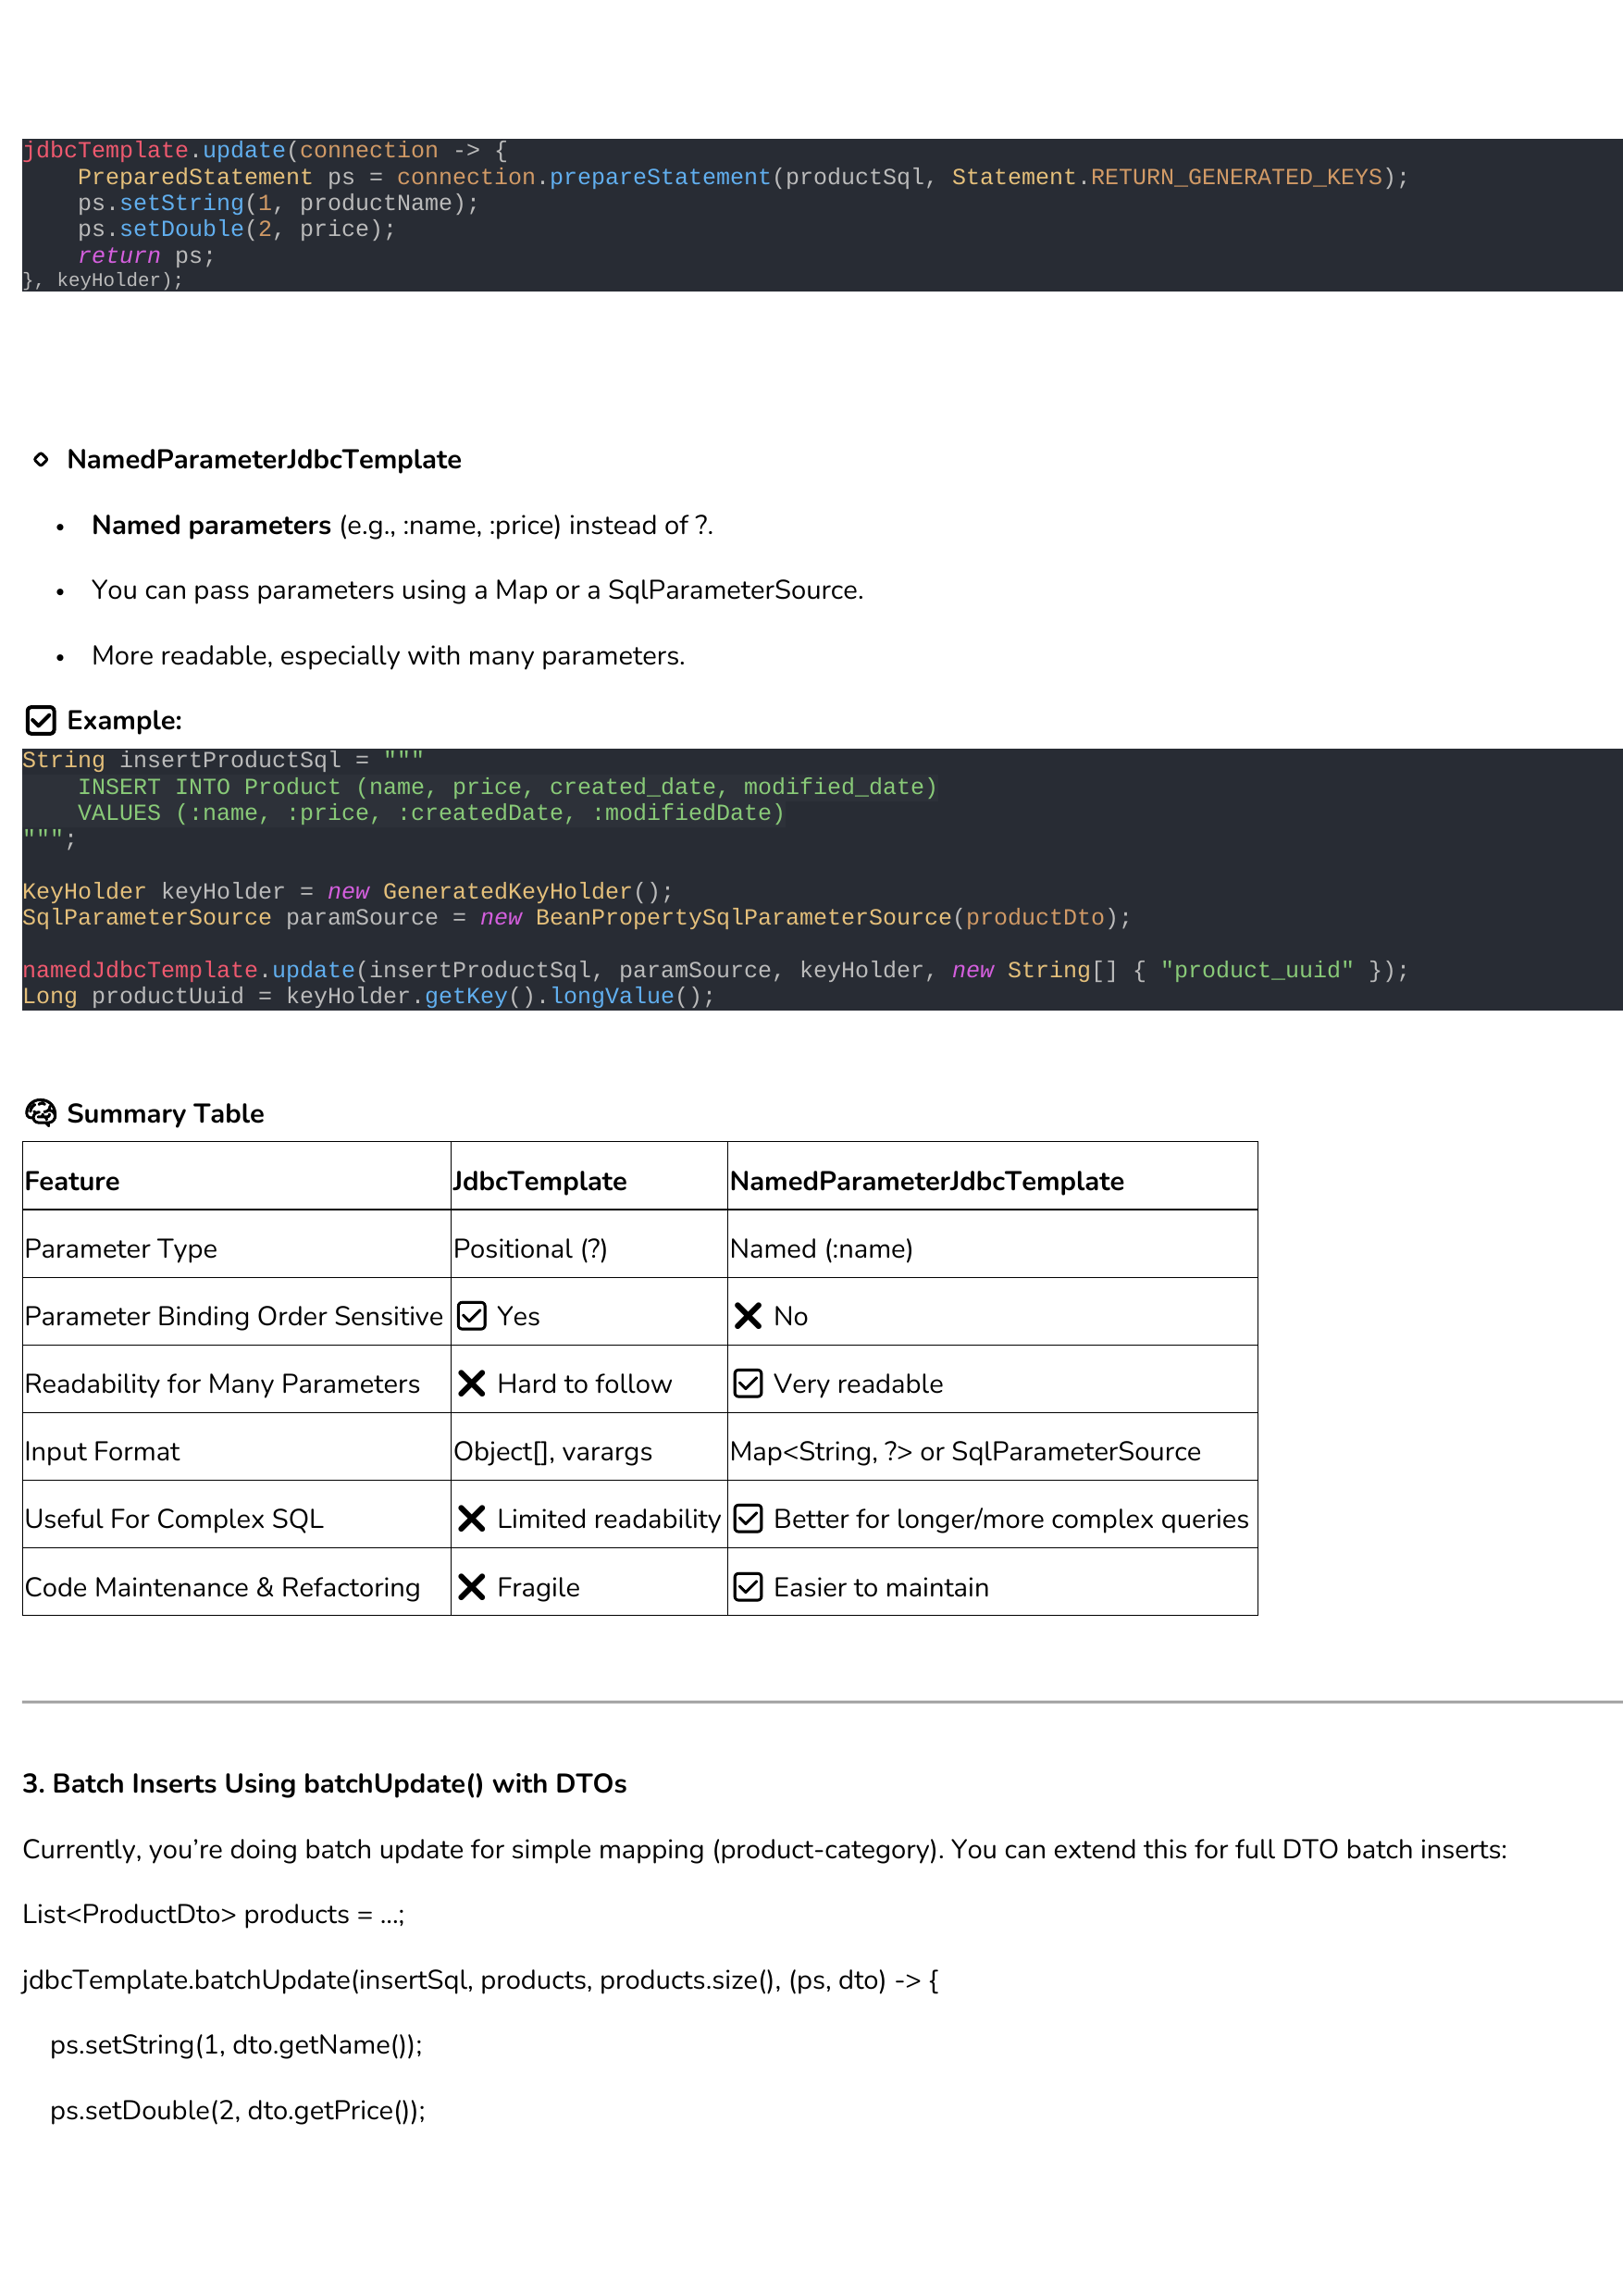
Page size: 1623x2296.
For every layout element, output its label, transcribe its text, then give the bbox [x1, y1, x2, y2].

text String insertProductSql = """ INSERT INTO Product (name, price, created_date, modified_date) VALUES (:name, :price, :createdDate, :modifiedDate) """; KeyHolder keyHolder = new GeneratedKeyHolder(); SqlParameterSource paramSource = new BeanPropertySqlParameterSource(productDto); namedJdbcTemplate.update(insertProductSql, paramSource, keyHolder, new String[] { "product_uuid" }); Long productUuid = keyHolder.getKey().longValue(); [22, 749, 1623, 1011]
text 3. Batch Inserts Using batchUpdate() with DTOs [22, 1766, 1623, 1803]
table_cell Readability for Many Parameters [23, 1346, 451, 1412]
table_cell Code Maintenance & Refactoring [23, 1548, 451, 1615]
table_header JdbcTemplate [452, 1142, 727, 1209]
text ps.setDouble(2, dto.getPrice()); [22, 2092, 1623, 2129]
list More readable, especially with many parameters. [56, 638, 1623, 674]
table_header Feature [23, 1142, 451, 1209]
text Currently, you’re doing batch update for simple mapping (product-category). You can extend this for full DTO batch inserts: [22, 1831, 1623, 1868]
text 🔹 NamedParameterJdbcTemplate [22, 441, 1623, 478]
table_cell ✅ Easier to maintain [728, 1548, 1258, 1615]
list Named parameters (e.g., :name, :price) instead of ?. [56, 507, 1623, 543]
table_header NamedParameterJdbcTemplate [728, 1142, 1258, 1209]
table_cell ✅ Yes [452, 1278, 727, 1345]
table_cell Named (:name) [728, 1210, 1258, 1276]
table_cell ❌ Fragile [452, 1548, 727, 1615]
table_cell ✅ Very readable [728, 1346, 1258, 1412]
text ✅ Example: [22, 702, 1623, 739]
text ps.setString(1, dto.getName()); [22, 2027, 1623, 2064]
table_cell ❌ No [728, 1278, 1258, 1345]
list You can pass parameters using a Map or a SqlParameterSource. [56, 572, 1623, 609]
text List<ProductDto> products = ...; [22, 1896, 1623, 1933]
table_cell ✅ Better for longer/more complex queries [728, 1481, 1258, 1547]
text 🧠 Summary Table [22, 1096, 1623, 1132]
text jdbcTemplate.batchUpdate(insertSql, products, products.size(), (ps, dto) -> { [22, 1962, 1623, 1998]
table_cell ❌ Hard to follow [452, 1346, 727, 1412]
table_cell Object[], varargs [452, 1413, 727, 1480]
table_cell Input Format [23, 1413, 451, 1480]
table_cell Useful For Complex SQL [23, 1481, 451, 1547]
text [22, 139, 1623, 292]
table_cell Positional (?) [452, 1210, 727, 1276]
table_cell Parameter Type [23, 1210, 451, 1276]
table_cell Parameter Binding Order Sensitive [23, 1278, 451, 1345]
table_cell Map<String, ?> or SqlParameterSource [728, 1413, 1258, 1480]
table_cell ❌ Limited readability [452, 1481, 727, 1547]
